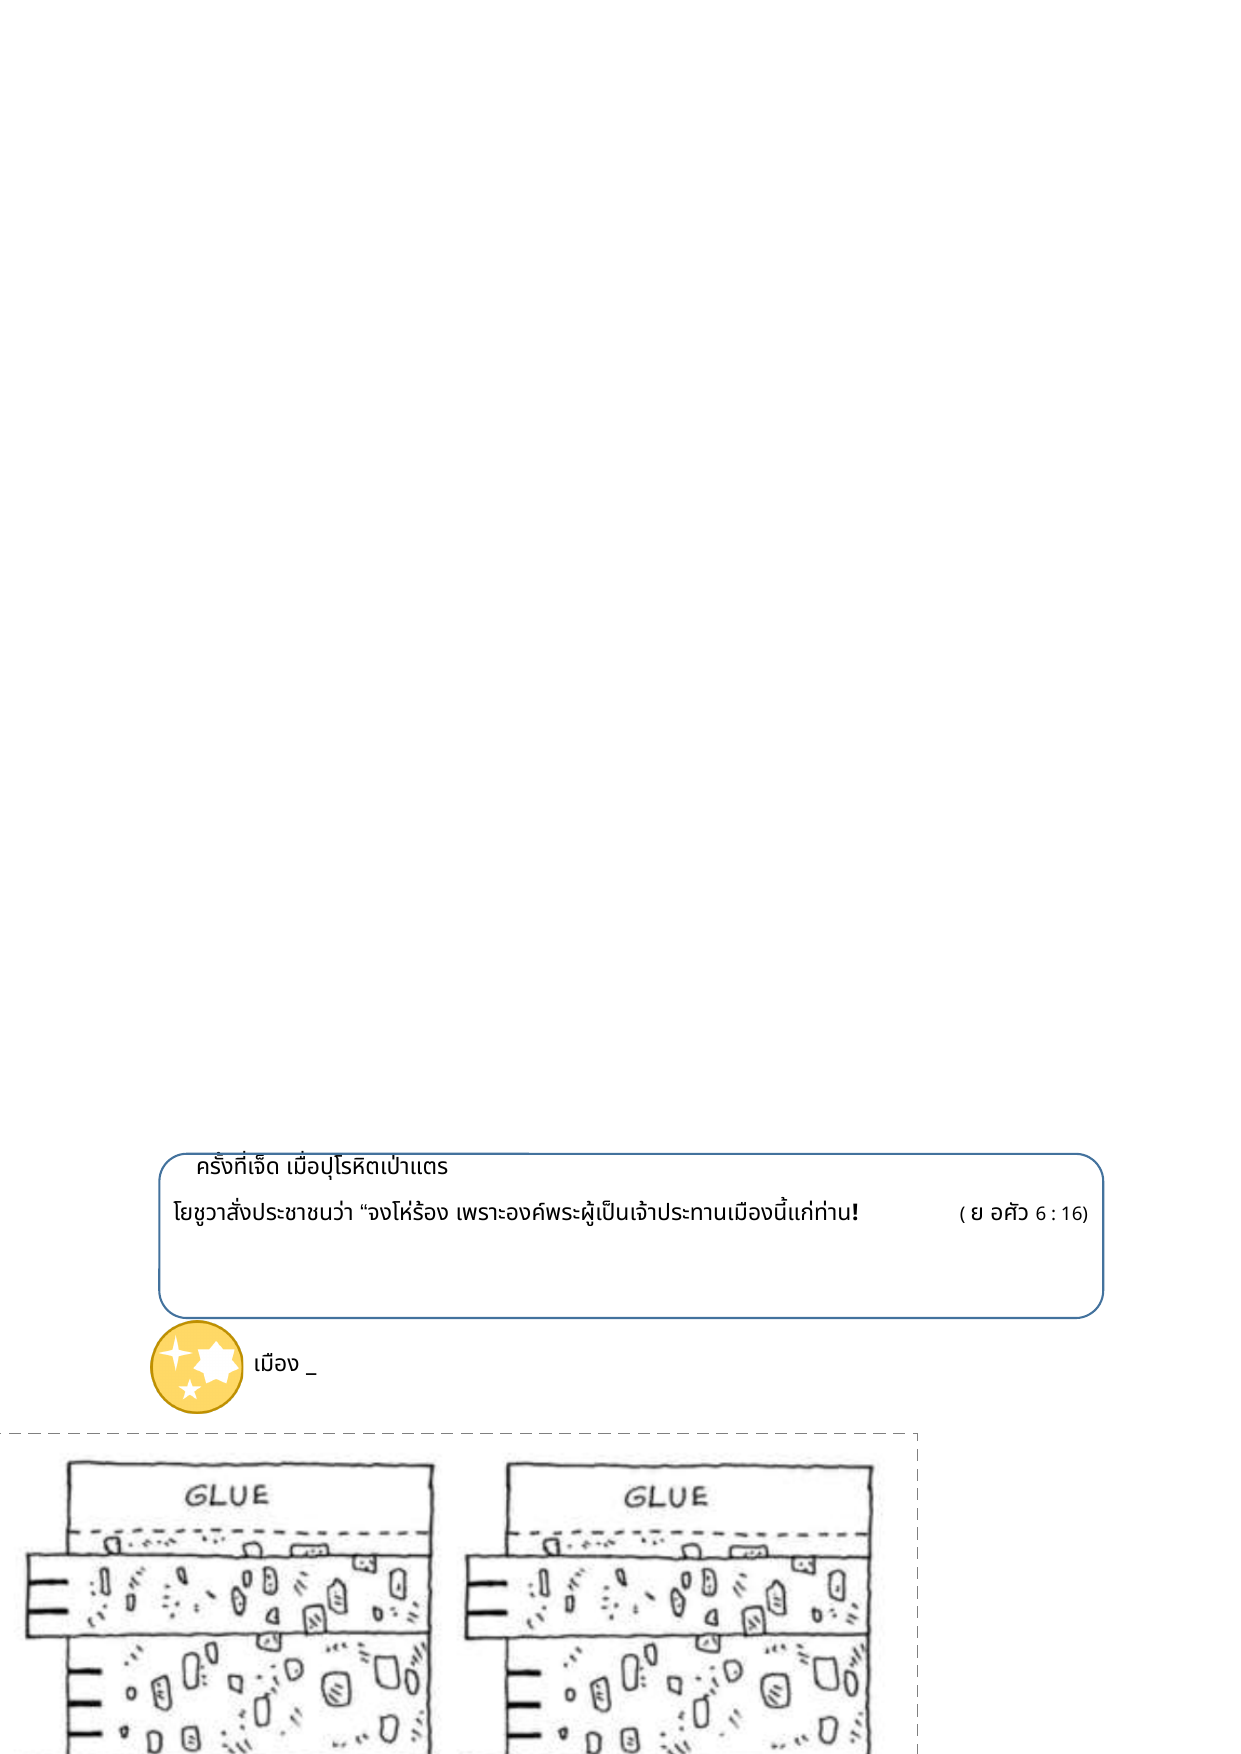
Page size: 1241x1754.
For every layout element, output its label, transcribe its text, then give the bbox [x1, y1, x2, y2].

text ครั้งที่เจ็ด เมื่อปุโรหิตเป่าแตร [161, 1155, 1090, 1179]
text โยชูวาสั่งประชาชนว่า “จงโห่ร้อง เพราะองค์พระผู้เป็นเจ้าประทานเมืองนี้แก่ท่าน! ( ย อศัว 6 : 16) [173, 1196, 1090, 1231]
picture [150, 1320, 244, 1414]
picture [0, 1435, 918, 1754]
text เมือง _ [244, 1344, 1090, 1382]
